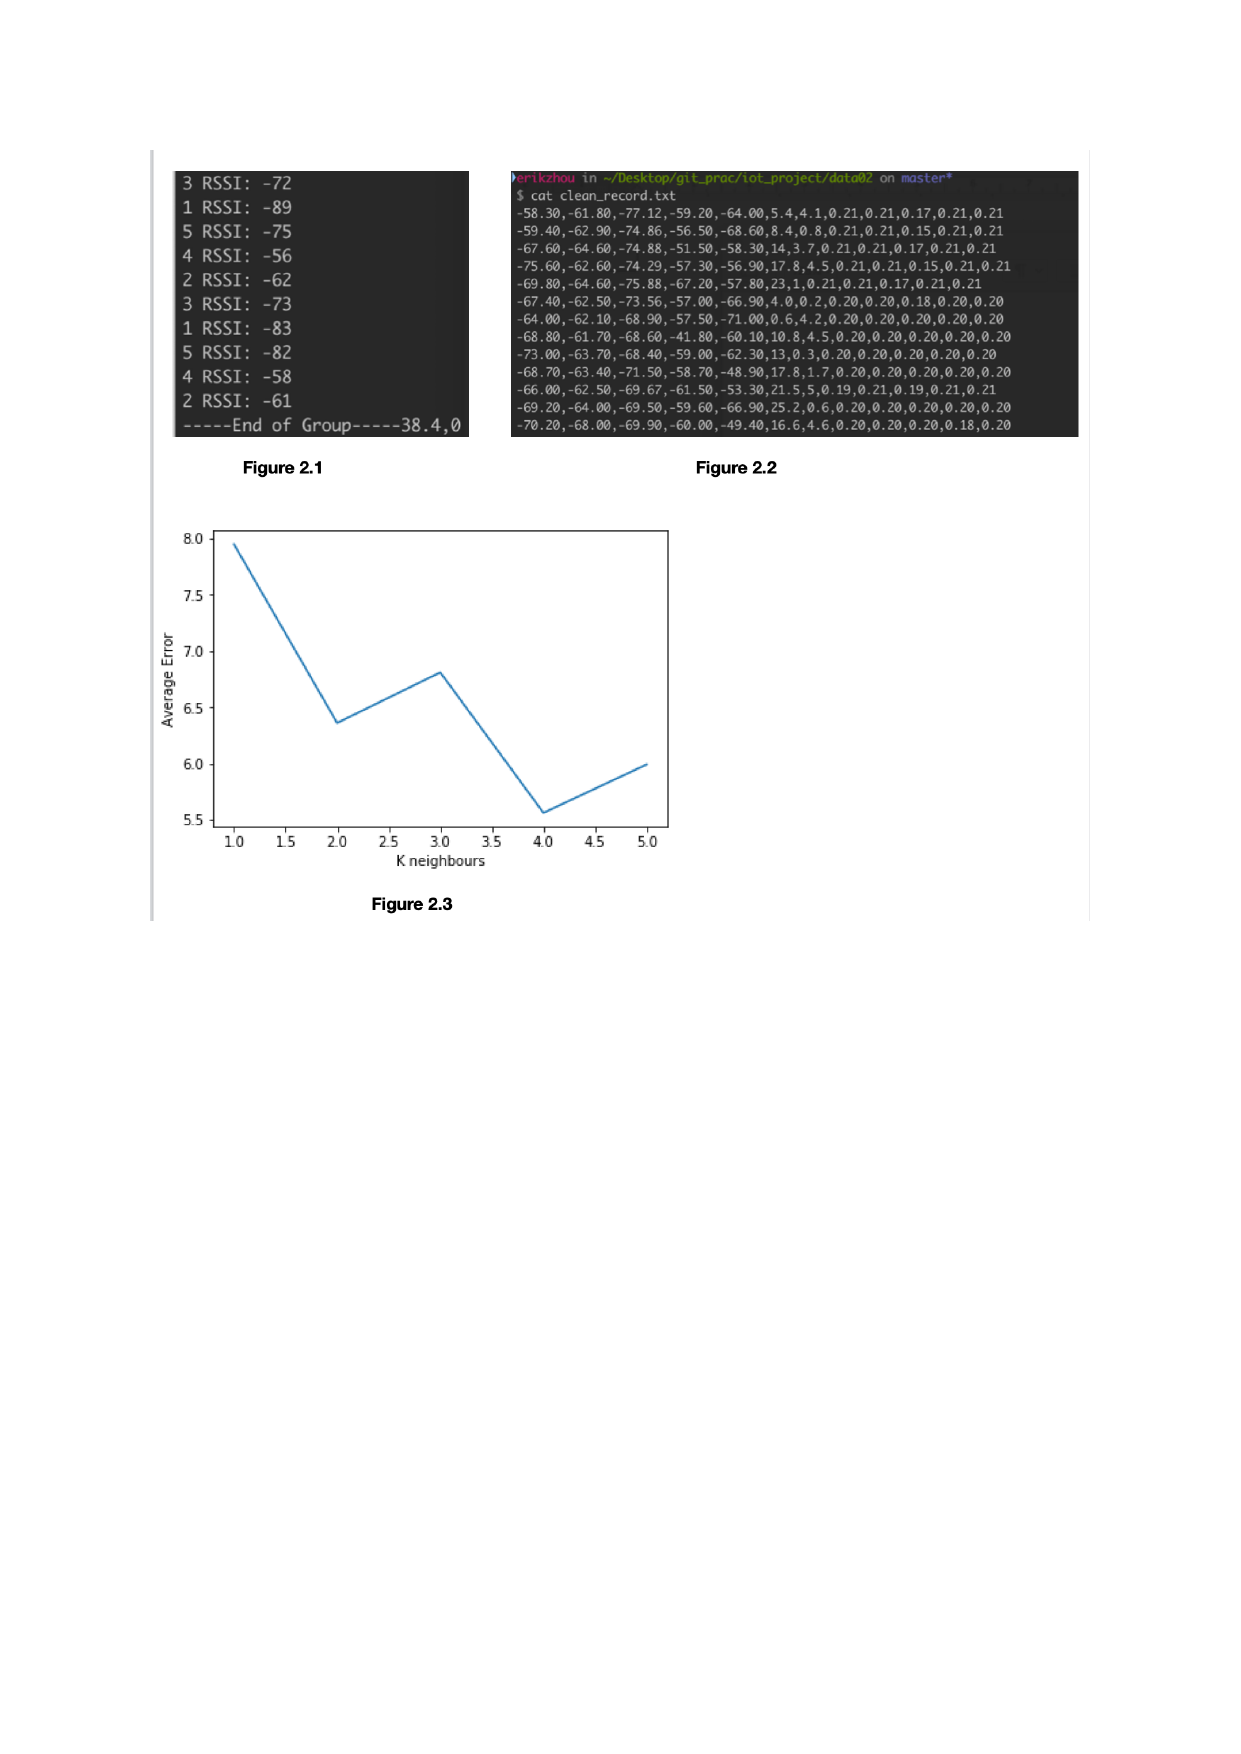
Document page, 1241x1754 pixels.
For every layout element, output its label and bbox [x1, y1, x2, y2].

picture [150, 150, 1090, 921]
